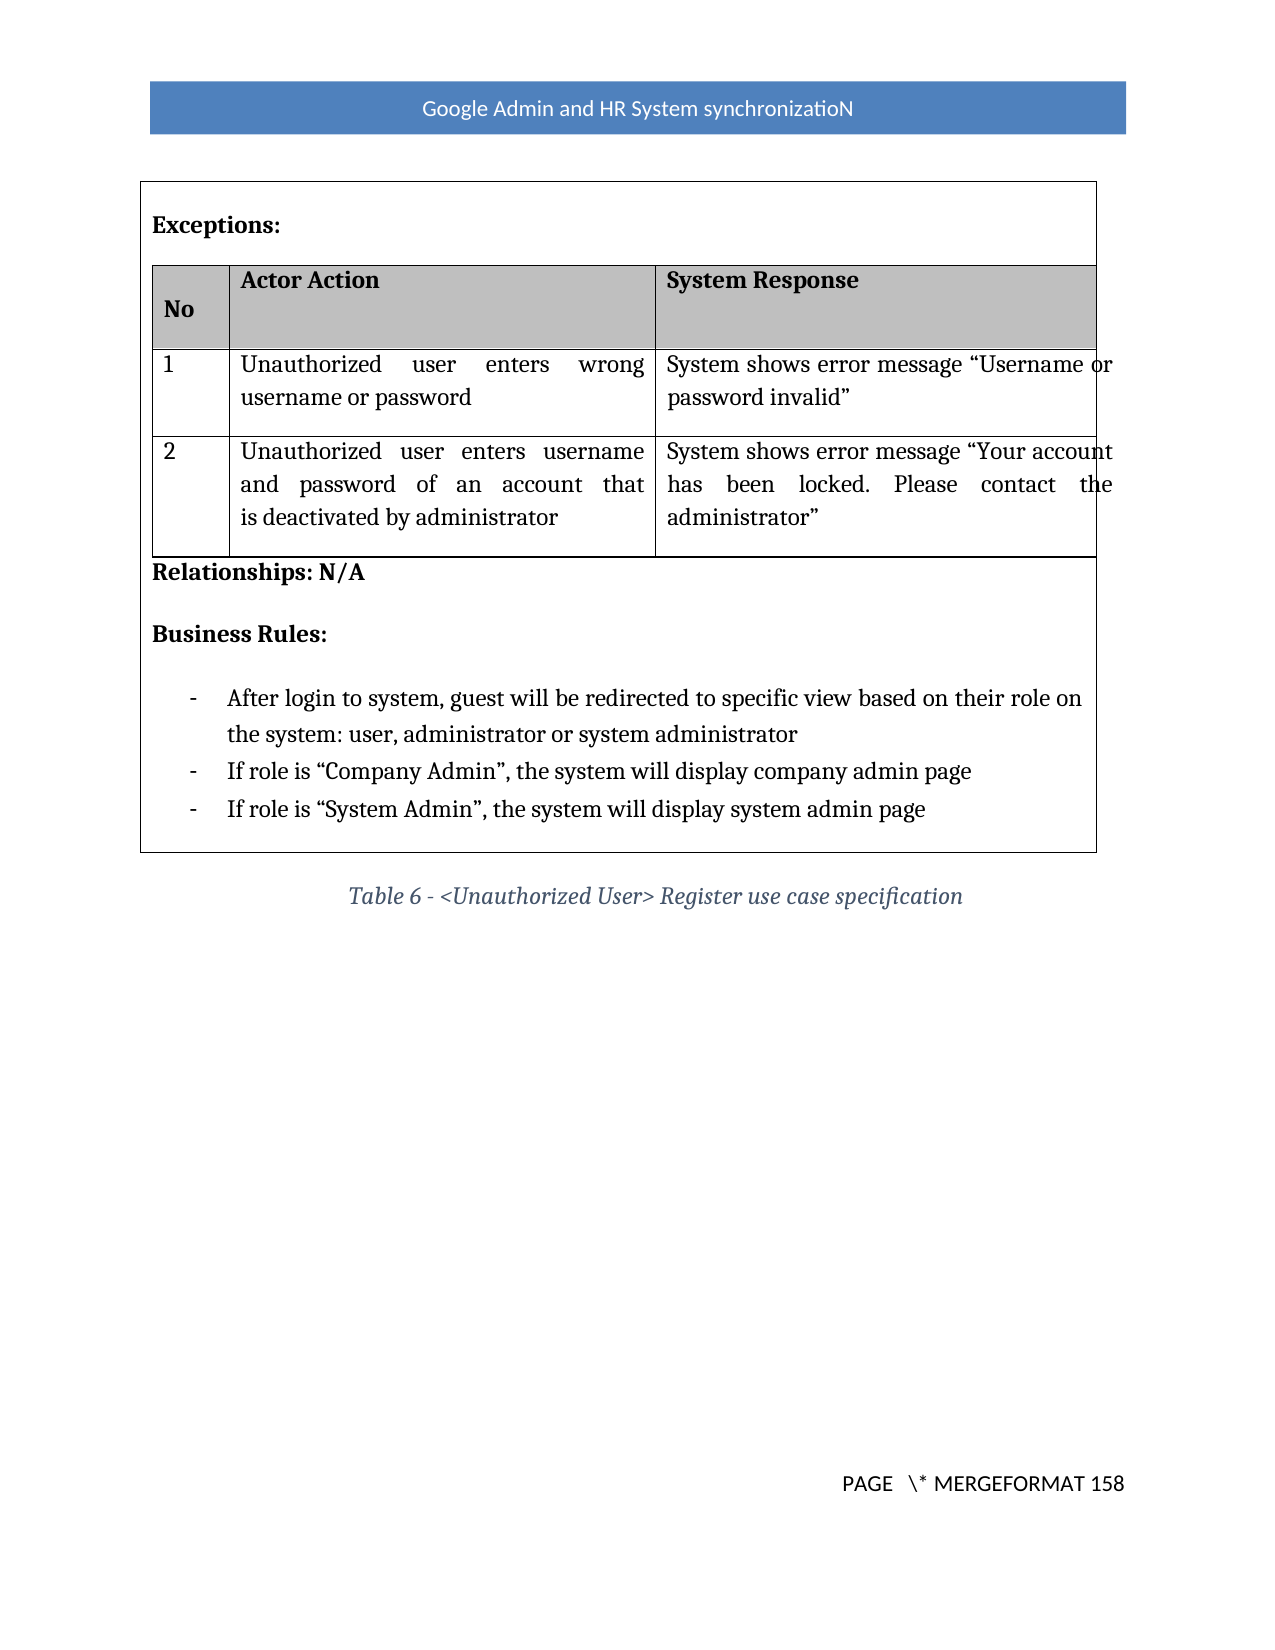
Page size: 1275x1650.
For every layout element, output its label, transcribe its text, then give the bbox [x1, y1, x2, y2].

text Table 6 - <Unauthorized User> Register use case specification [187, 882, 1125, 911]
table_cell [141, 182, 1096, 852]
